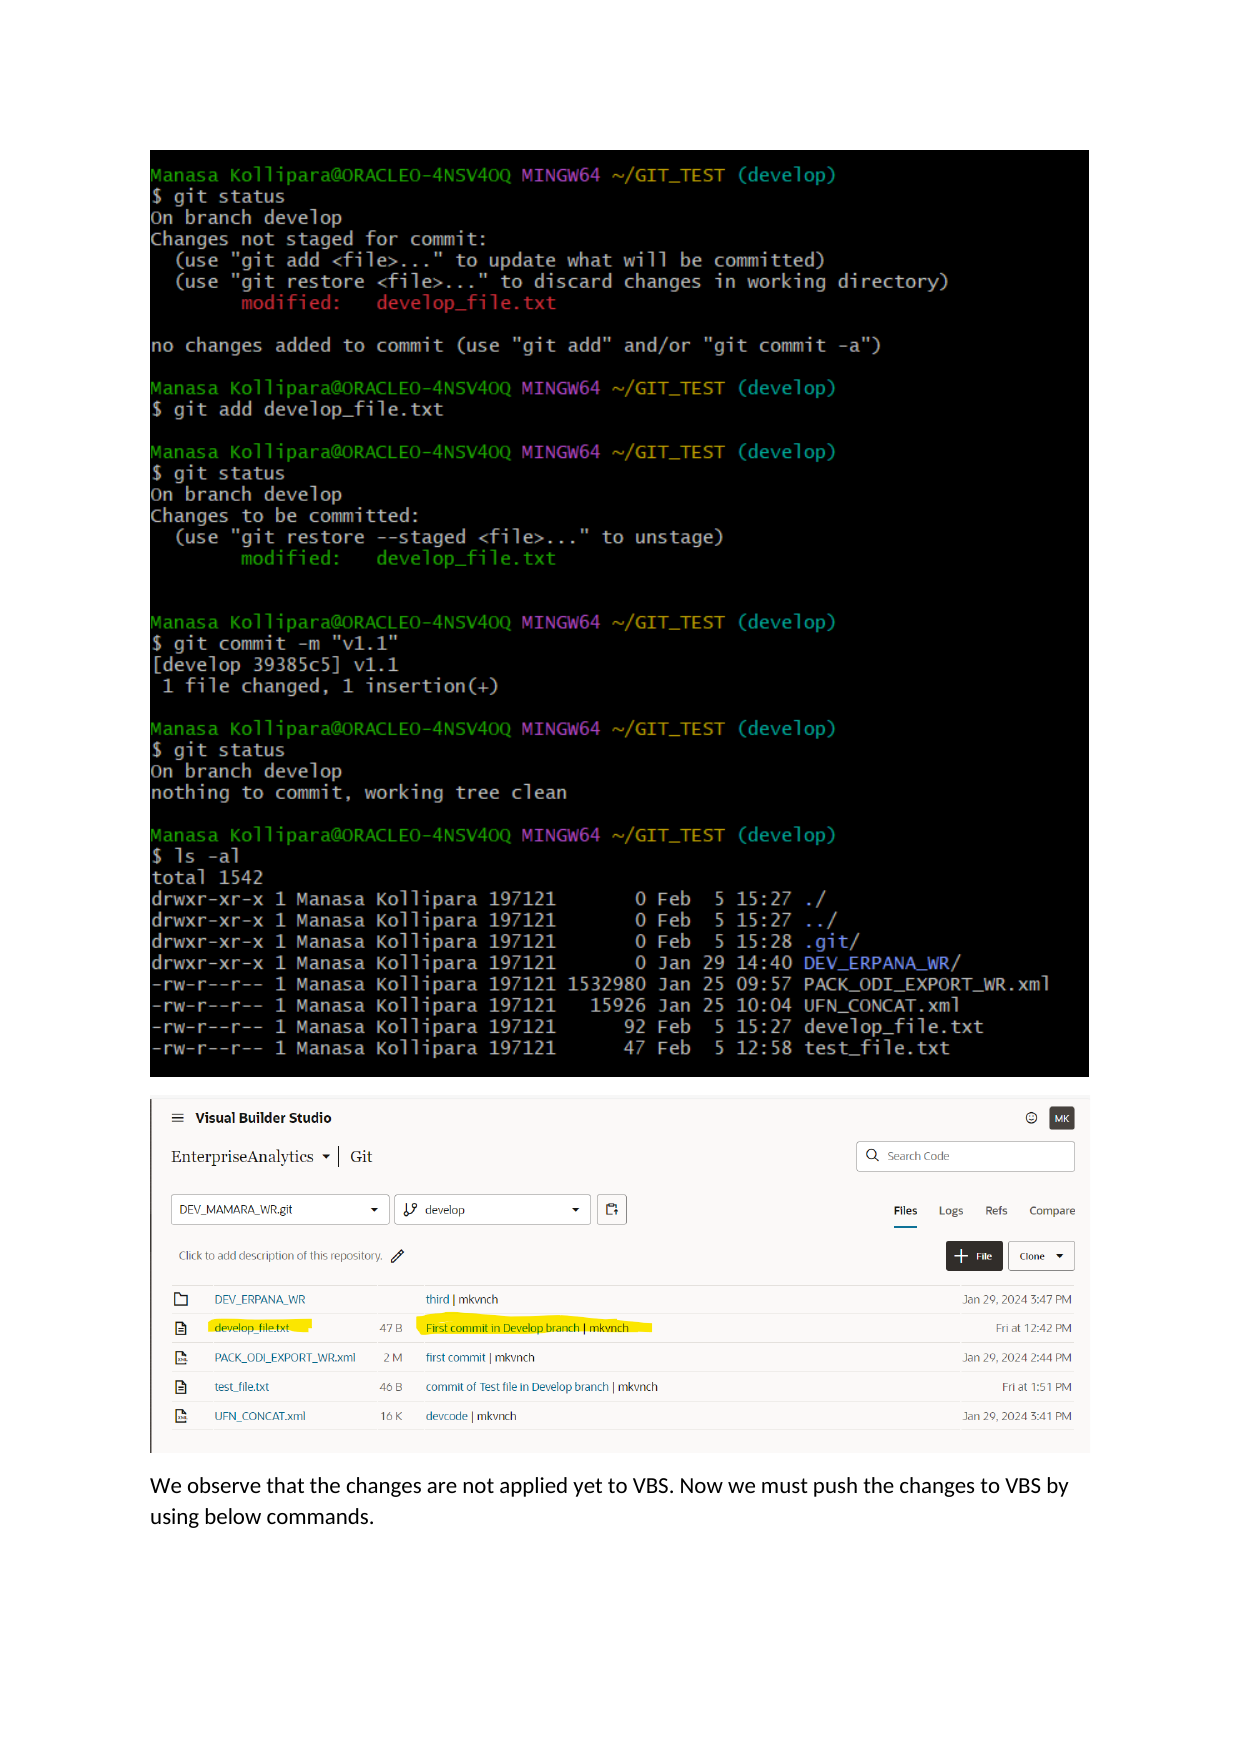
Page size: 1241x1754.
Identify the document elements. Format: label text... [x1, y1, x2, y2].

text We observe that the changes are not applied yet to VBS. Now we must push the changes to VBS by using below commands. [150, 1472, 1090, 1530]
picture [150, 1095, 1091, 1453]
picture [150, 150, 1089, 1077]
